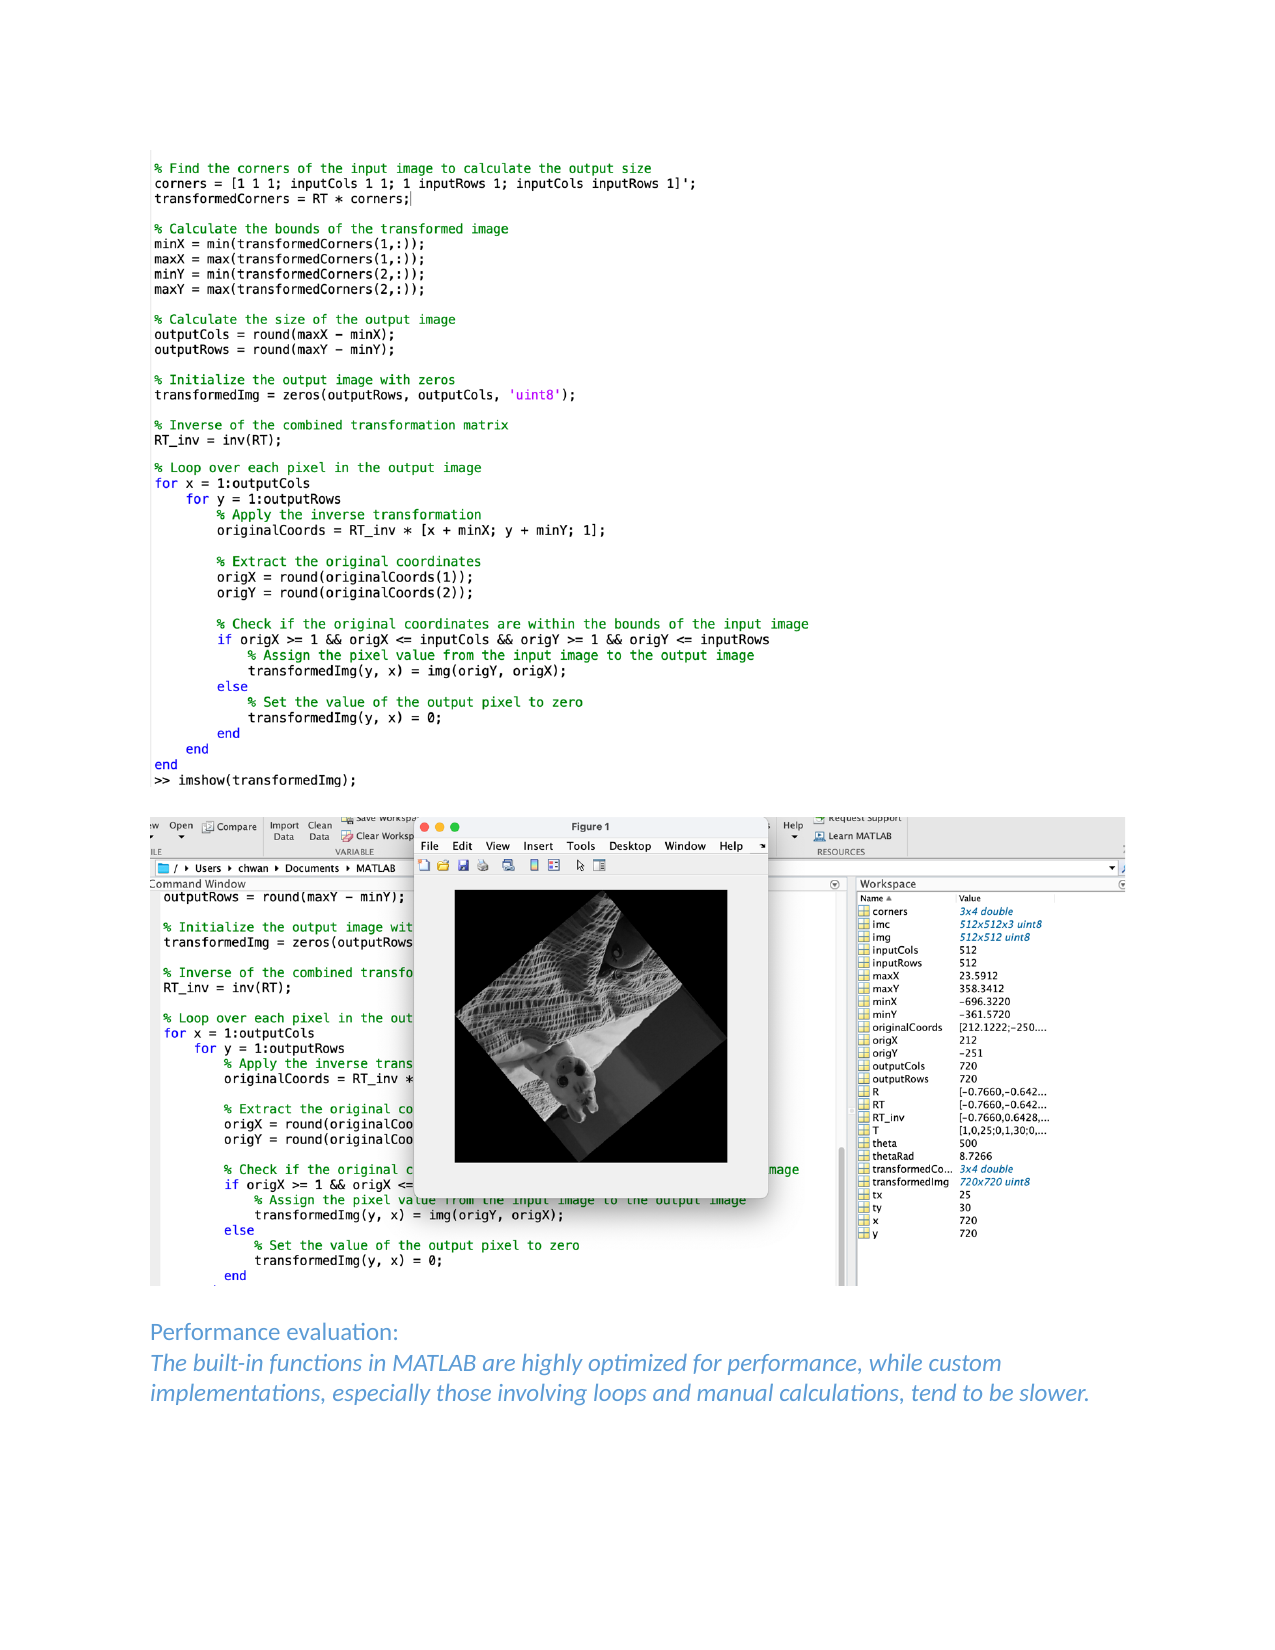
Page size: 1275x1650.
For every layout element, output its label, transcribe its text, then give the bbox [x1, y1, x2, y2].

text The built-in functions in MATLAB are highly optimized for performance, while custom implementations, especially those involving loops and manual calculations, tend to be slower. [150, 1347, 1125, 1408]
picture [150, 817, 1125, 1286]
text Performance evaluation: [150, 1317, 1125, 1347]
picture [150, 150, 814, 787]
